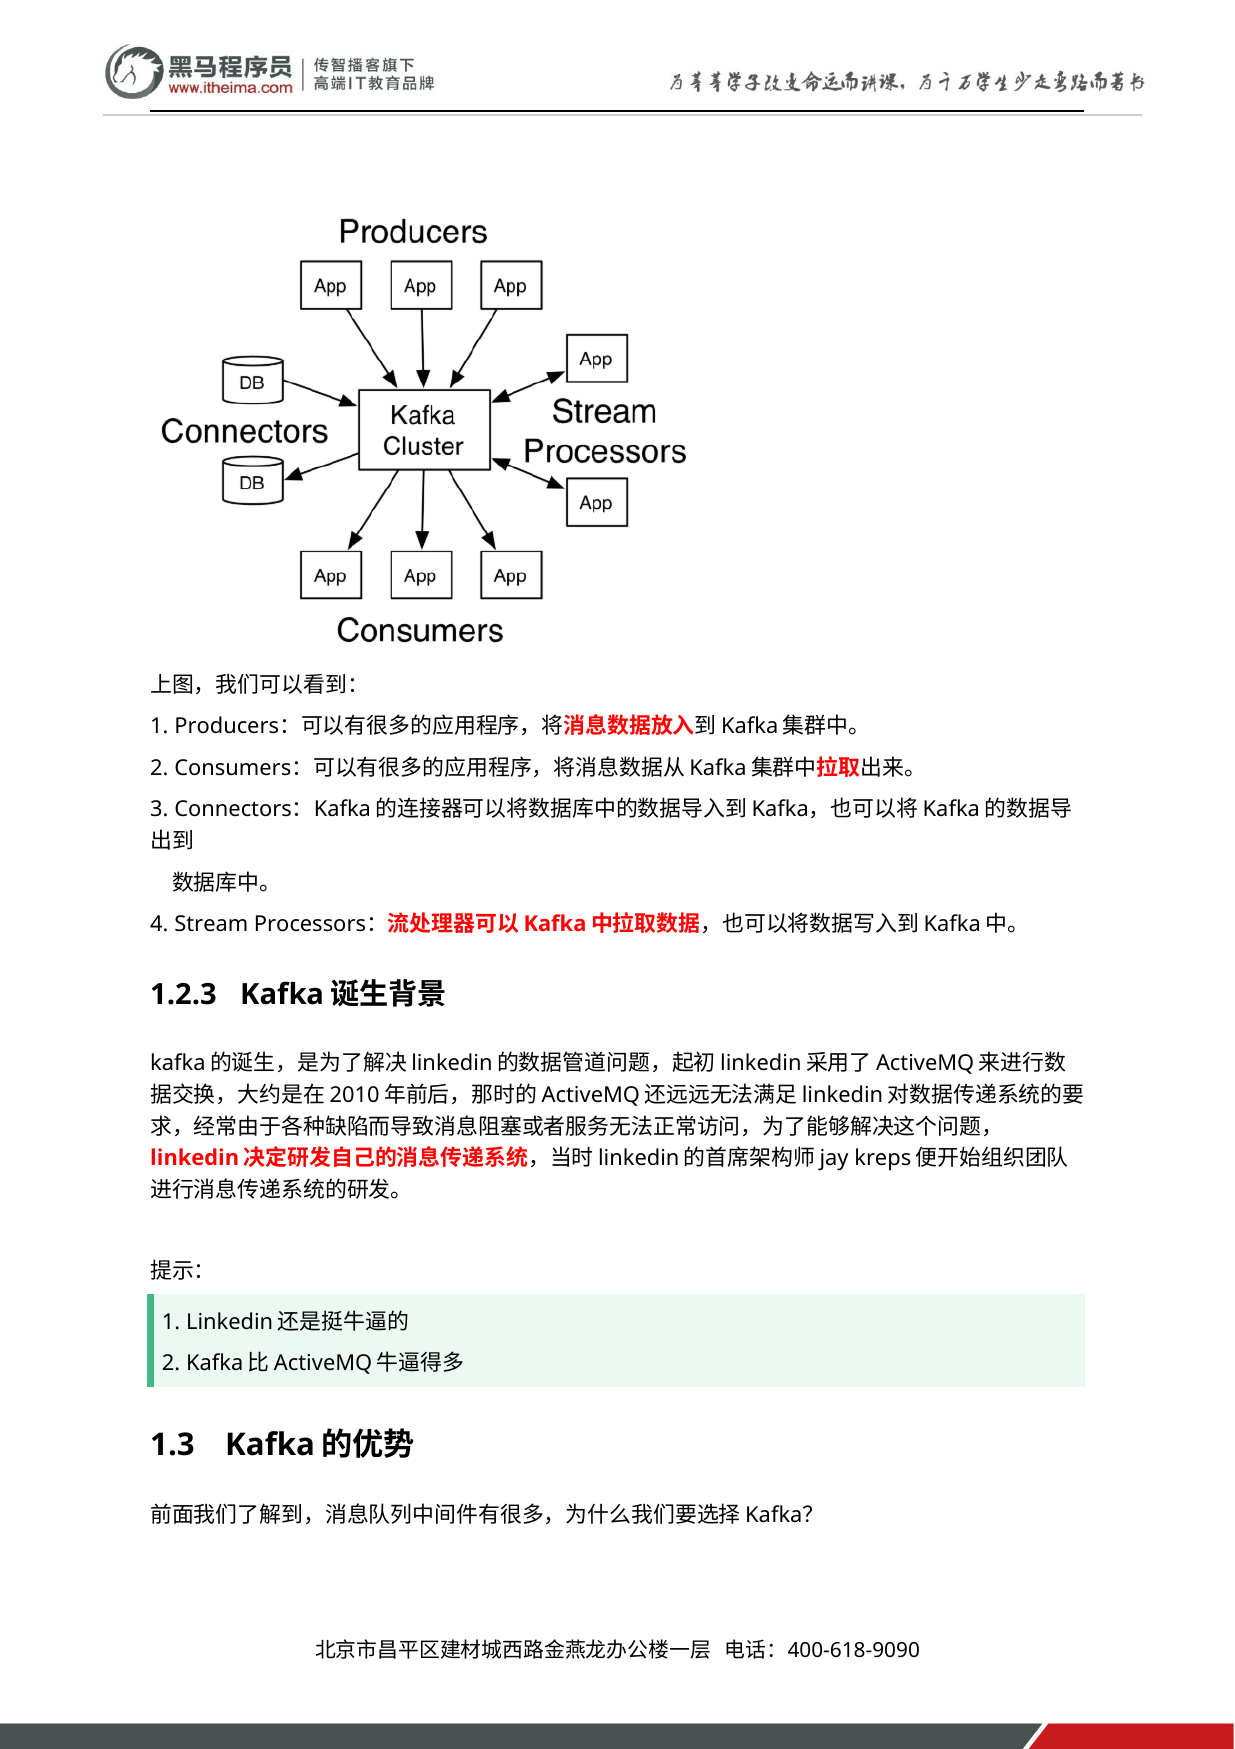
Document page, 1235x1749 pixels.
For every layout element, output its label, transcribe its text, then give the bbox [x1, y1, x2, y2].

text 上图，我们可以看到： [150, 667, 1084, 699]
subtitle Kafka诞生背景 [150, 970, 1084, 1013]
text kafka的诞生，是为了解决linkedin的数据管道问题，起初linkedin采用了ActiveMQ来进行数据交换，大约是在2010年前后，那时的ActiveMQ还远远无法满足linkedin对数据传递系统的要求，经常由于各种缺陷而导致消息阻塞或者服务无法正常访问，为了能够解决这个问题，linkedin决定研发自己的消息传递系统，当时linkedin的首席架构师jay kreps便开始组织团队进行消息传递系统的研发。 [150, 1045, 1084, 1204]
picture [150, 191, 714, 658]
picture [0, 0, 1235, 123]
list Producers：可以有很多的应用程序，将消息数据放入到Kafka集群中。 [150, 708, 1084, 740]
table_header Linkedin还是挺牛逼的 Kafka比ActiveMQ牛逼得多 [154, 1294, 1085, 1387]
list Consumers：可以有很多的应用程序，将消息数据从Kafka集群中拉取出来。 [150, 750, 1084, 782]
text 前面我们了解到，消息队列中间件有很多，为什么我们要选择Kafka？ [150, 1497, 1084, 1529]
subtitle Kafka的优势 [150, 1419, 1084, 1465]
picture [0, 1664, 1234, 1749]
text 数据库中。 [150, 864, 1084, 896]
text 提示： [150, 1253, 1084, 1284]
list Stream Processors：流处理器可以Kafka中拉取数据，也可以将数据写入到Kafka中。 [150, 906, 1084, 938]
list Connectors：Kafka的连接器可以将数据库中的数据导入到Kafka，也可以将Kafka的数据导出到 [150, 791, 1084, 855]
